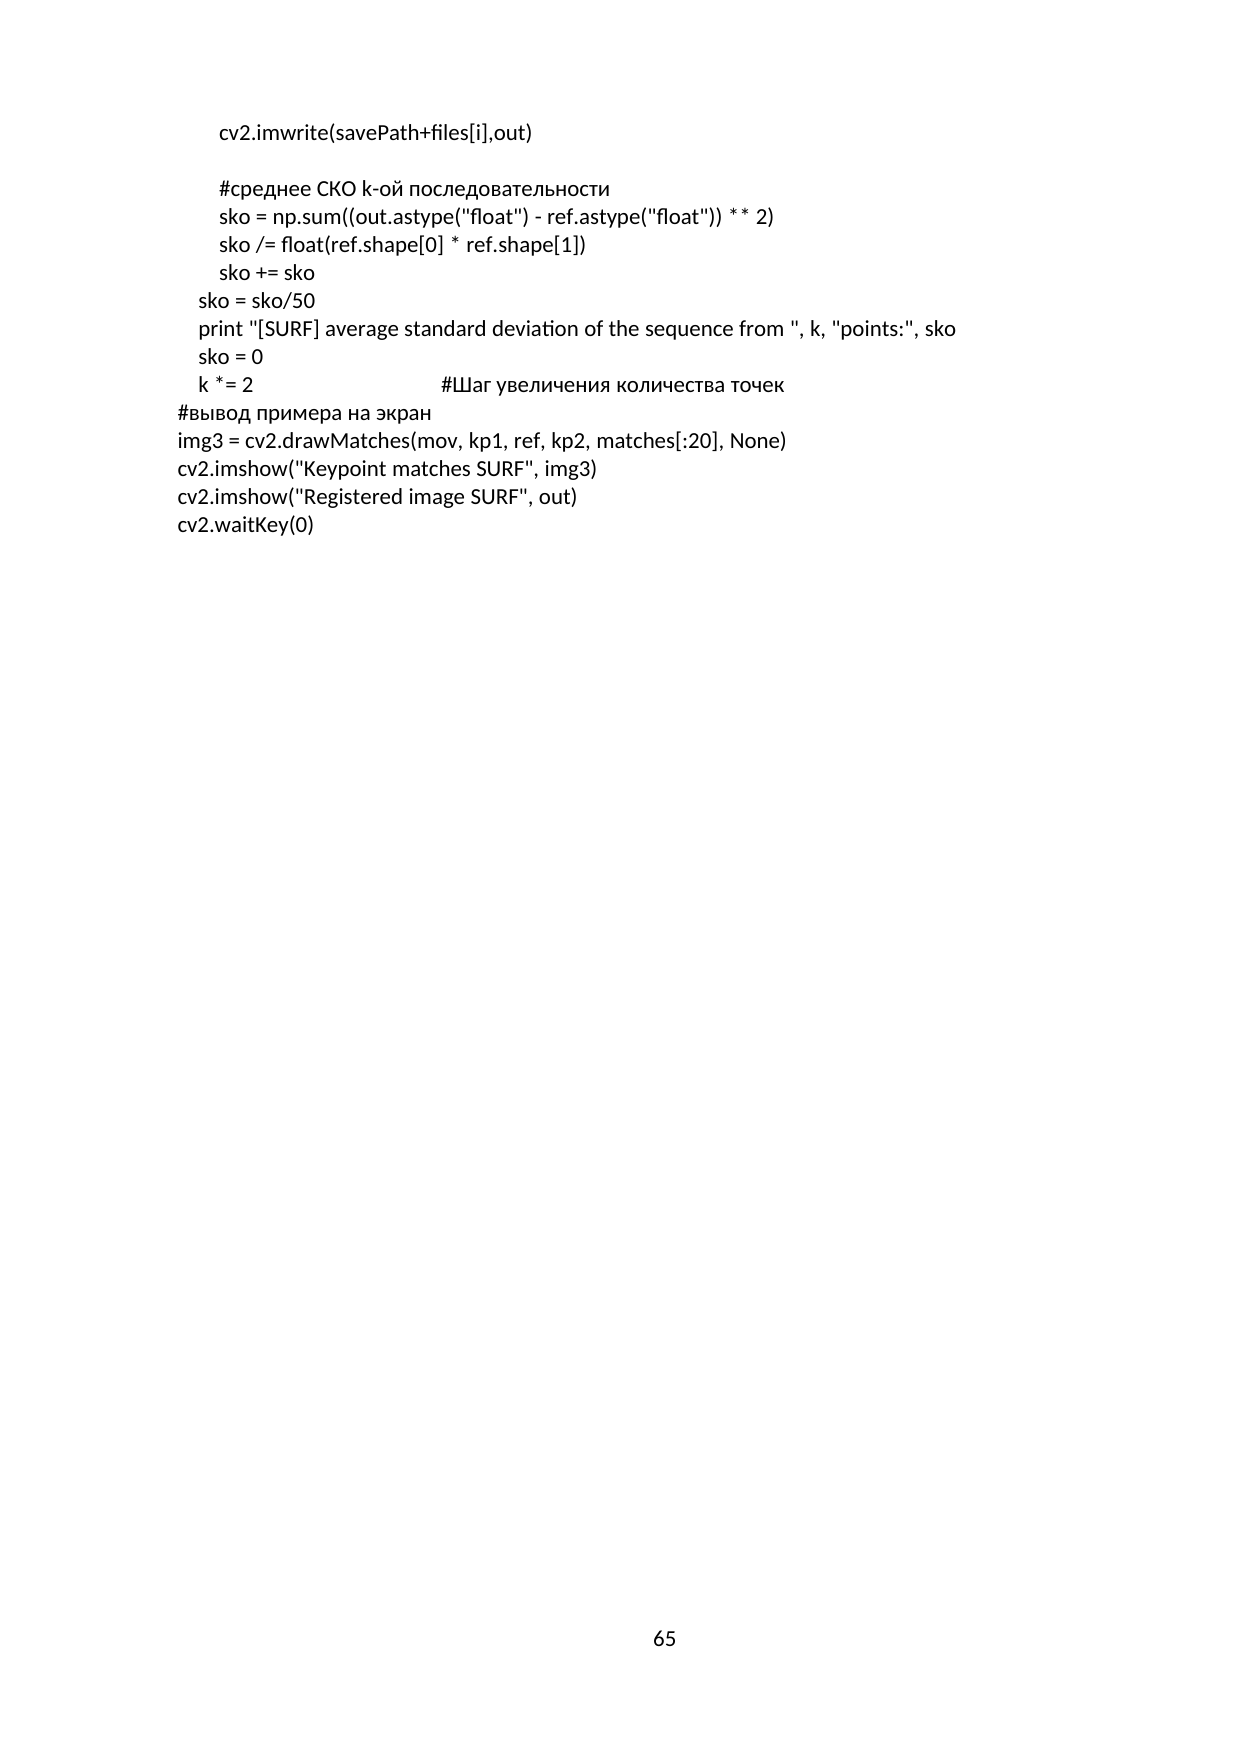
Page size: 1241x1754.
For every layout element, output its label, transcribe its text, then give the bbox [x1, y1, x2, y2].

text sko /= float(ref.shape[0] * ref.shape[1]) [177, 230, 1152, 258]
text sko += sko [177, 258, 1152, 286]
text print "[SURF] average standard deviation of the sequence from ", k, "points:", sko [177, 314, 1152, 342]
text img3 = cv2.drawMatches(mov, kp1, ref, kp2, matches[:20], None) [177, 426, 1152, 454]
text #вывод примера на экран [177, 398, 1152, 426]
text #среднее СКО k-ой последовательности [177, 174, 1152, 202]
text cv2.waitKey(0) [177, 510, 1152, 538]
text cv2.imshow("Registered image SURF", out) [177, 482, 1152, 510]
text k *= 2 #Шаг увеличения количества точек [177, 370, 1152, 398]
text sko = np.sum((out.astype("float") - ref.astype("float")) ** 2) [177, 202, 1152, 230]
text cv2.imwrite(savePath+files[i],out) [177, 118, 1152, 146]
text sko = sko/50 [177, 286, 1152, 314]
text sko = 0 [177, 342, 1152, 370]
text cv2.imshow("Keypoint matches SURF", img3) [177, 454, 1152, 482]
